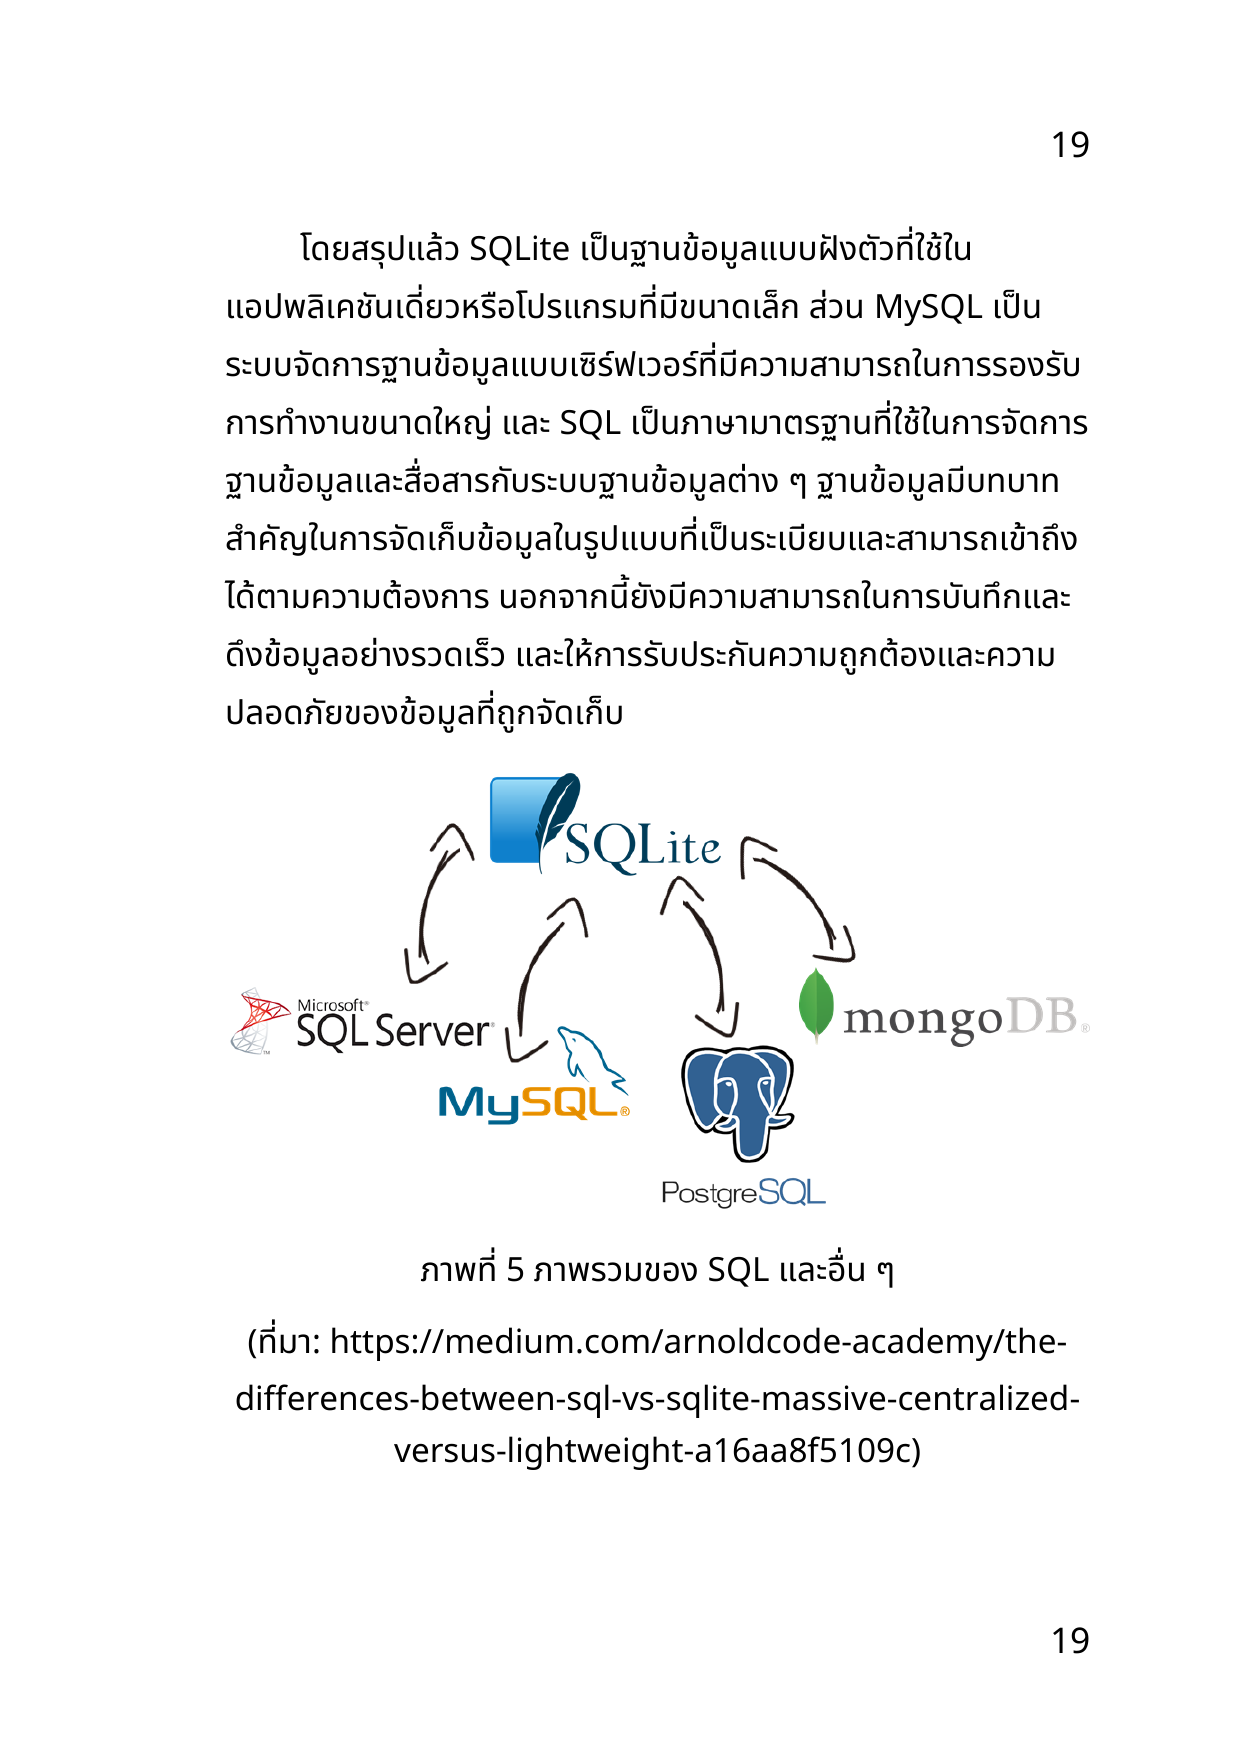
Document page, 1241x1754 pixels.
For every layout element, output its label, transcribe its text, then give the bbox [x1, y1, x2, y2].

text (ที่มา: https://medium.com/arnoldcode-academy/the-differences-between-sql-vs-sqlite-massive-centralized-versus-lightweight-a16aa8f5109c) [225, 1317, 1090, 1472]
picture [225, 767, 1091, 1219]
text โดยสรุปแล้ว SQLite เป็นฐานข้อมูลแบบฝังตัวที่ใช้ในแอปพลิเคชันเดี่ยวหรือโปรแกรมที่มีขนาดเล็ก ส่วน MySQL เป็นระบบจัดการฐานข้อมูลแบบเซิร์ฟเวอร์ที่มีความสามารถในการรองรับการทำงานขนาดใหญ่ และ SQL เป็นภาษามาตรฐานที่ใช้ในการจัดการฐานข้อมูลและสื่อสารกับระบบฐานข้อมูลต่าง ๆ ฐานข้อมูลมีบทบาทสำคัญในการจัดเก็บข้อมูลในรูปแบบที่เป็นระเบียบและสามารถเข้าถึงได้ตามความต้องการ นอกจากนี้ยังมีความสามารถในการบันทึกและดึงข้อมูลอย่างรวดเร็ว และให้การรับประกันความถูกต้องและความปลอดภัยของข้อมูลที่ถูกจัดเก็บ [225, 225, 1090, 739]
text ภาพที่ 5 ภาพรวมของ SQL และอื่น ๆ [225, 1246, 1090, 1297]
